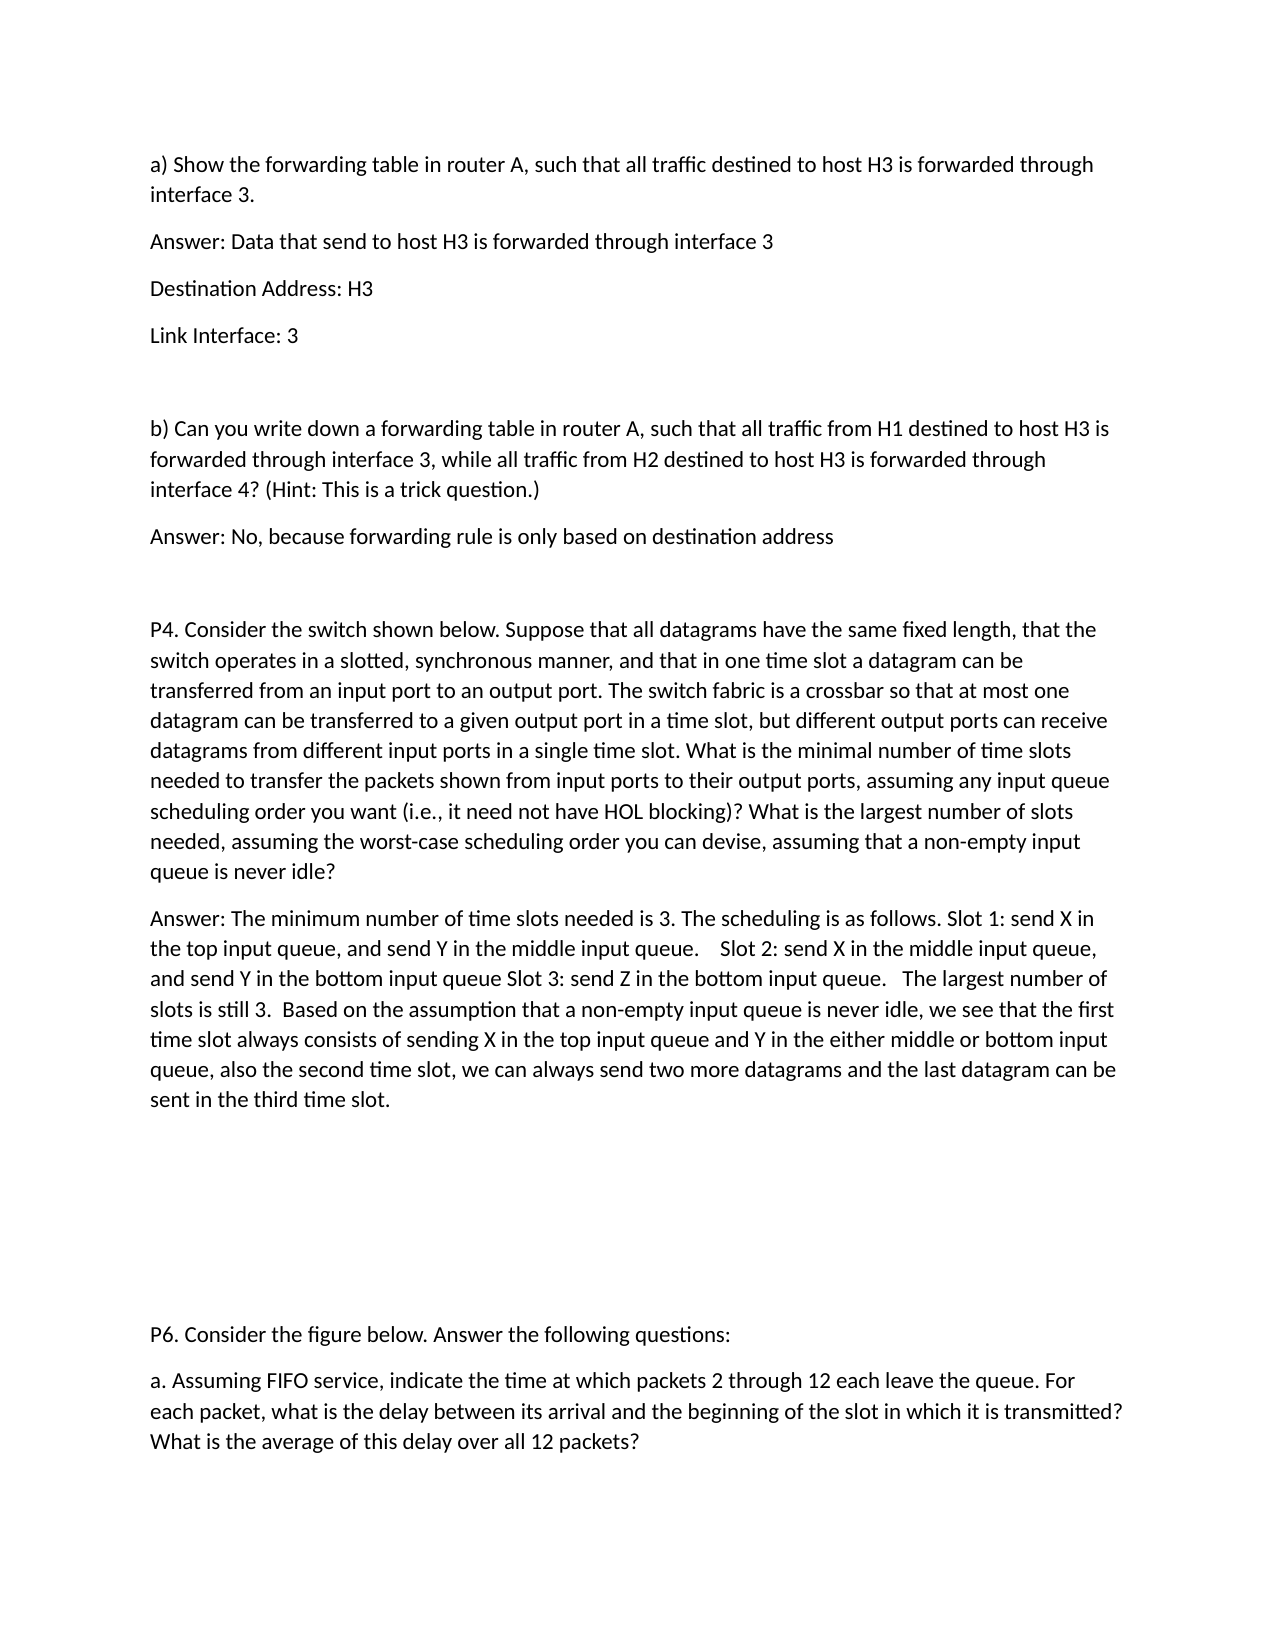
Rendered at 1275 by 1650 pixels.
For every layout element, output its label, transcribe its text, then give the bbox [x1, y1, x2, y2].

text P6. Consider the figure below. Answer the following questions: [150, 1320, 1125, 1348]
text Answer: Data that send to host H3 is forwarded through interface 3 [150, 227, 1125, 255]
text b) Can you write down a forwarding table in router A, such that all traffic from H1 destined to host H3 is forwarded through interface 3, while all traffic from H2 destined to host H3 is forwarded through interface 4? (Hint: This is a trick question.) [150, 414, 1125, 503]
text Answer: The minimum number of time slots needed is 3. The scheduling is as follows. Slot 1: send X in the top input queue, and send Y in the middle input queue. Slot 2: send X in the middle input queue, and send Y in the bottom input queue Slot 3: send Z in the bottom input queue. The largest number of slots is still 3. Based on the assumption that a non-empty input queue is never idle, we see that the first time slot always consists of sending X in the top input queue and Y in the either middle or bottom input queue, also the second time slot, we can always send two more datagrams and the last datagram can be sent in the third time slot. [150, 904, 1125, 1113]
text a. Assuming FIFO service, indicate the time at which packets 2 through 12 each leave the queue. For each packet, what is the delay between its arrival and the beginning of the slot in which it is transmitted? What is the average of this delay over all 12 packets? [150, 1367, 1125, 1455]
text a) Show the forwarding table in router A, such that all traffic destined to host H3 is forwarded through interface 3. [150, 150, 1125, 208]
text P4. Consider the switch shown below. Suppose that all datagrams have the same fixed length, that the switch operates in a slotted, synchronous manner, and that in one time slot a datagram can be transferred from an input port to an output port. The switch fabric is a crossbar so that at most one datagram can be transferred to a given output port in a time slot, but different output ports can receive datagrams from different input ports in a single time slot. What is the minimal number of time slots needed to transfer the packets shown from input ports to their output ports, assuming any input queue scheduling order you want (i.e., it need not have HOL blocking)? What is the largest number of slots needed, assuming the worst-case scheduling order you can devise, assuming that a non-empty input queue is never idle? [150, 616, 1125, 885]
text Destination Address: H3 [150, 274, 1125, 302]
text Link Interface: 3 [150, 321, 1125, 349]
text Answer: No, because forwarding rule is only based on destination address [150, 522, 1125, 550]
